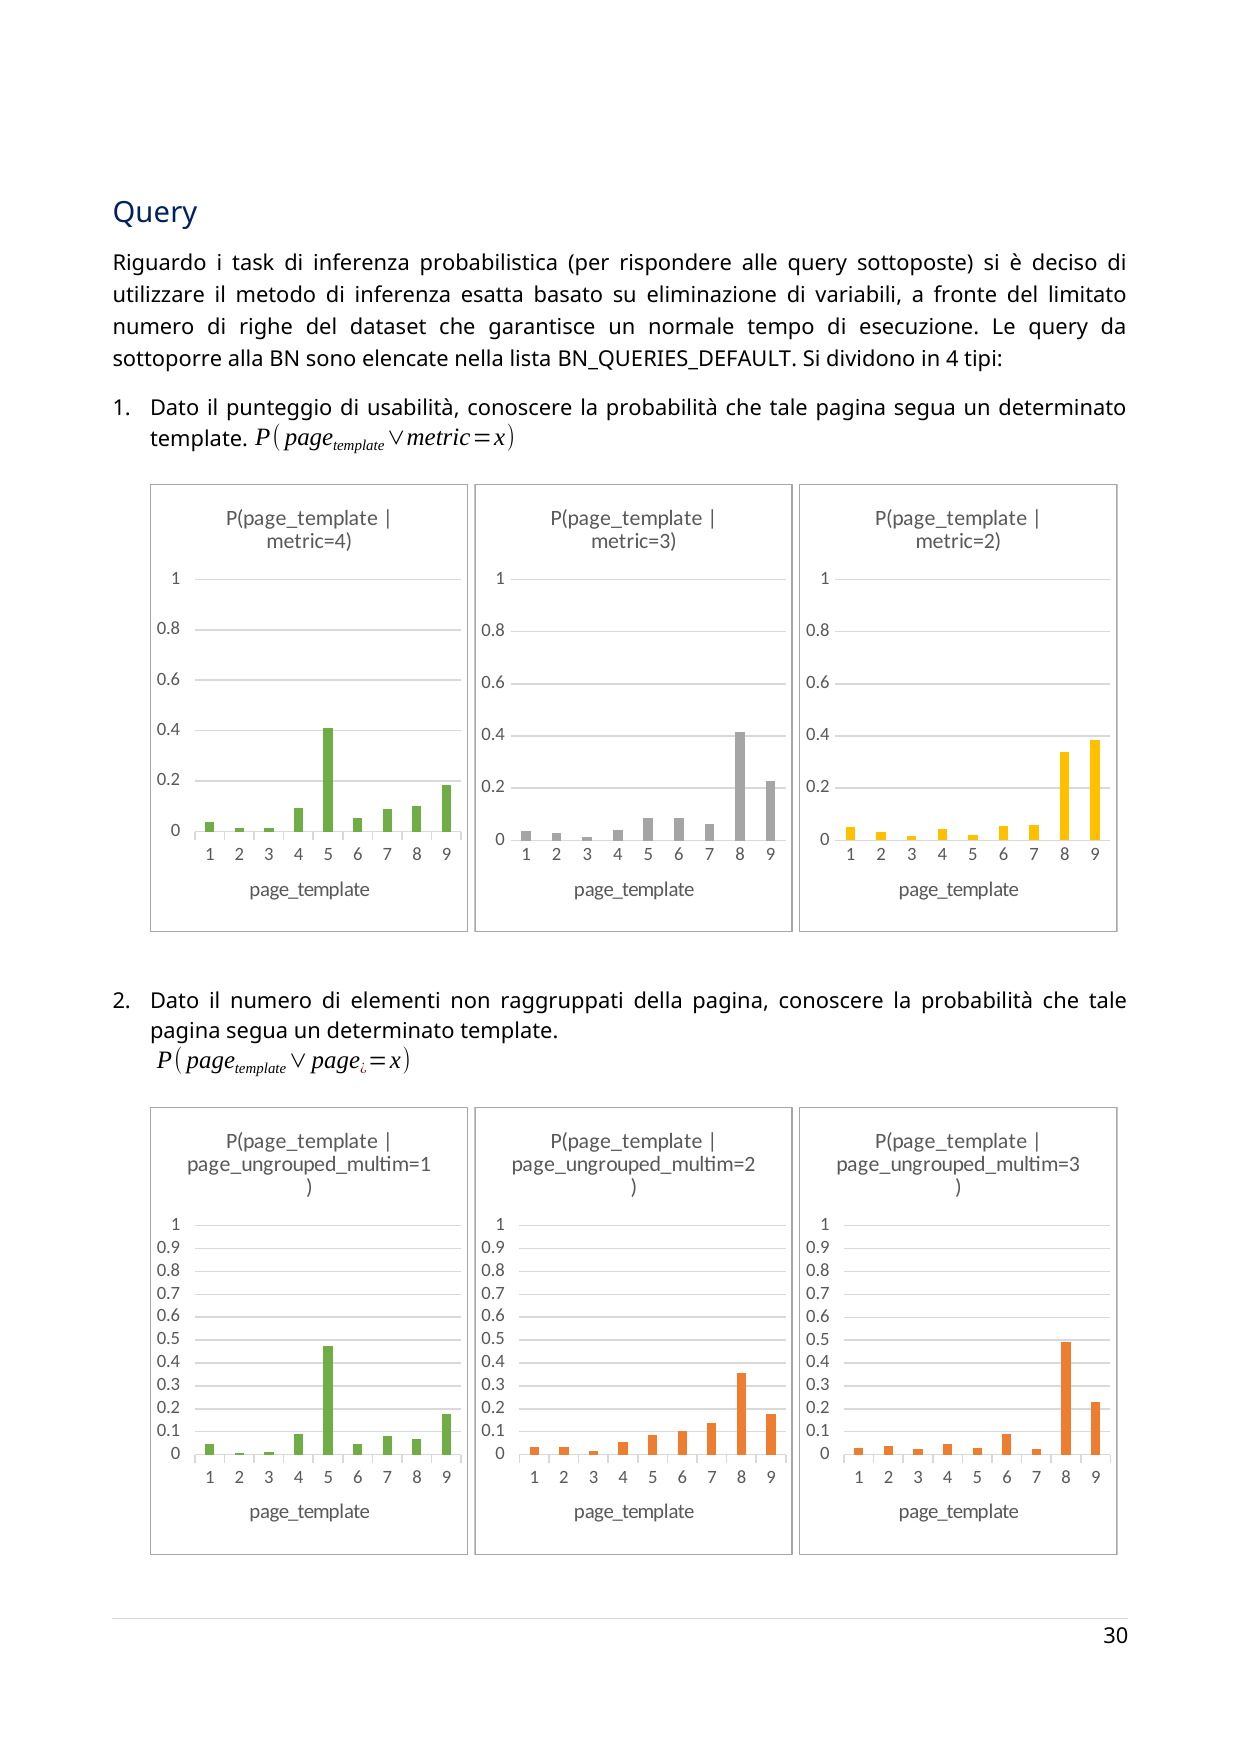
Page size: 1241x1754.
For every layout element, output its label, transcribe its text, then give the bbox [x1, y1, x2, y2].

list Dato il punteggio di usabilità, conoscere la probabilità che tale pagina segua un determinato template. [112, 392, 1128, 968]
subtitle Query [112, 192, 1128, 231]
list Dato il numero di elementi non raggruppati della pagina, conoscere la probabilità che tale pagina segua un determinato template. [112, 985, 1128, 1562]
text Riguardo i task di inferenza probabilistica (per rispondere alle query sottoposte) si è deciso di utilizzare il metodo di inferenza esatta basato su eliminazione di variabili, a fronte del limitato numero di righe del dataset che garantisce un normale tempo di esecuzione. Le query da sottoporre alla BN sono elencate nella lista BN_QUERIES_DEFAULT. Si dividono in 4 tipi: [112, 247, 1128, 373]
